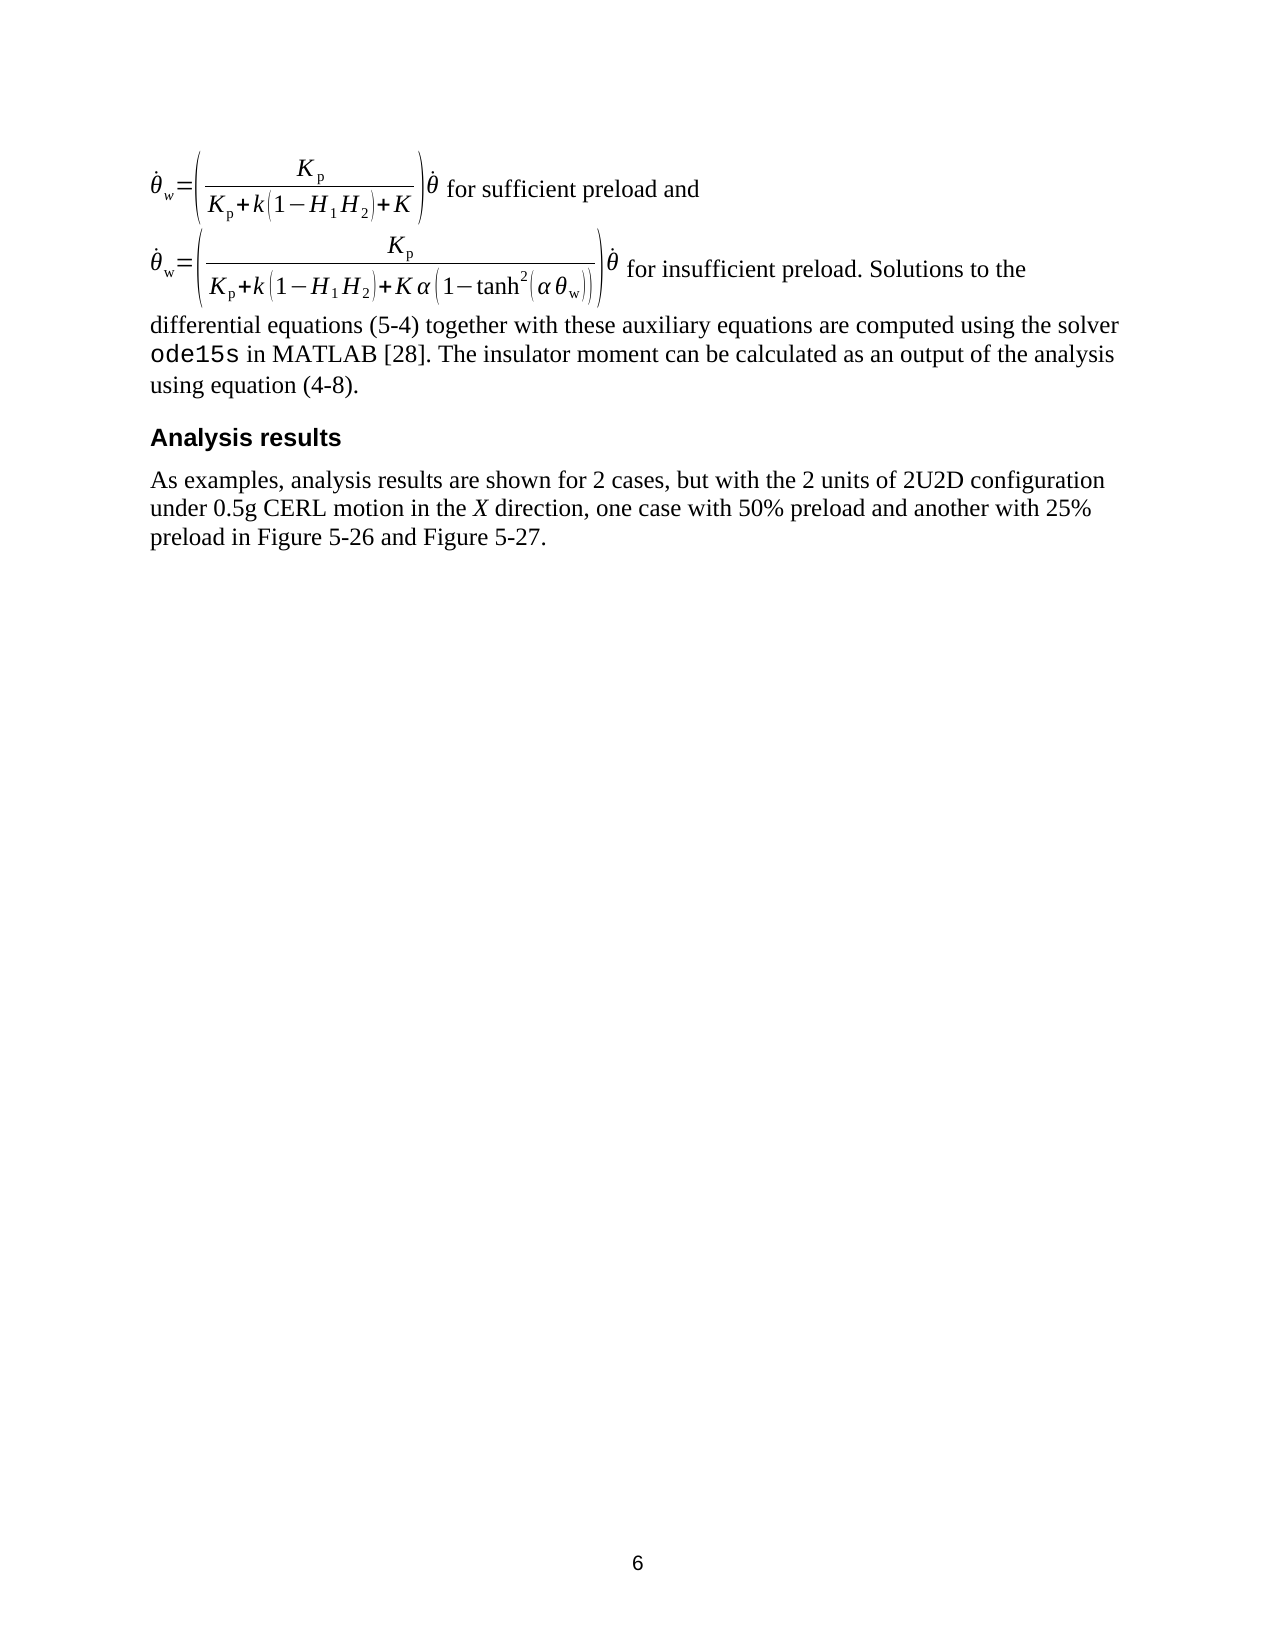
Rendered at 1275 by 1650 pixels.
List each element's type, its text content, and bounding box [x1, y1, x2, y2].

text for sufficient preload and for insufficient preload. Solutions to the differential equations (5-4) together with these auxiliary equations are computed using the solver ode15s in MATLAB [28]. The insulator moment can be calculated as an output of the analysis using equation (4-8). [150, 150, 1125, 398]
subtitle Analysis results [150, 423, 1125, 452]
